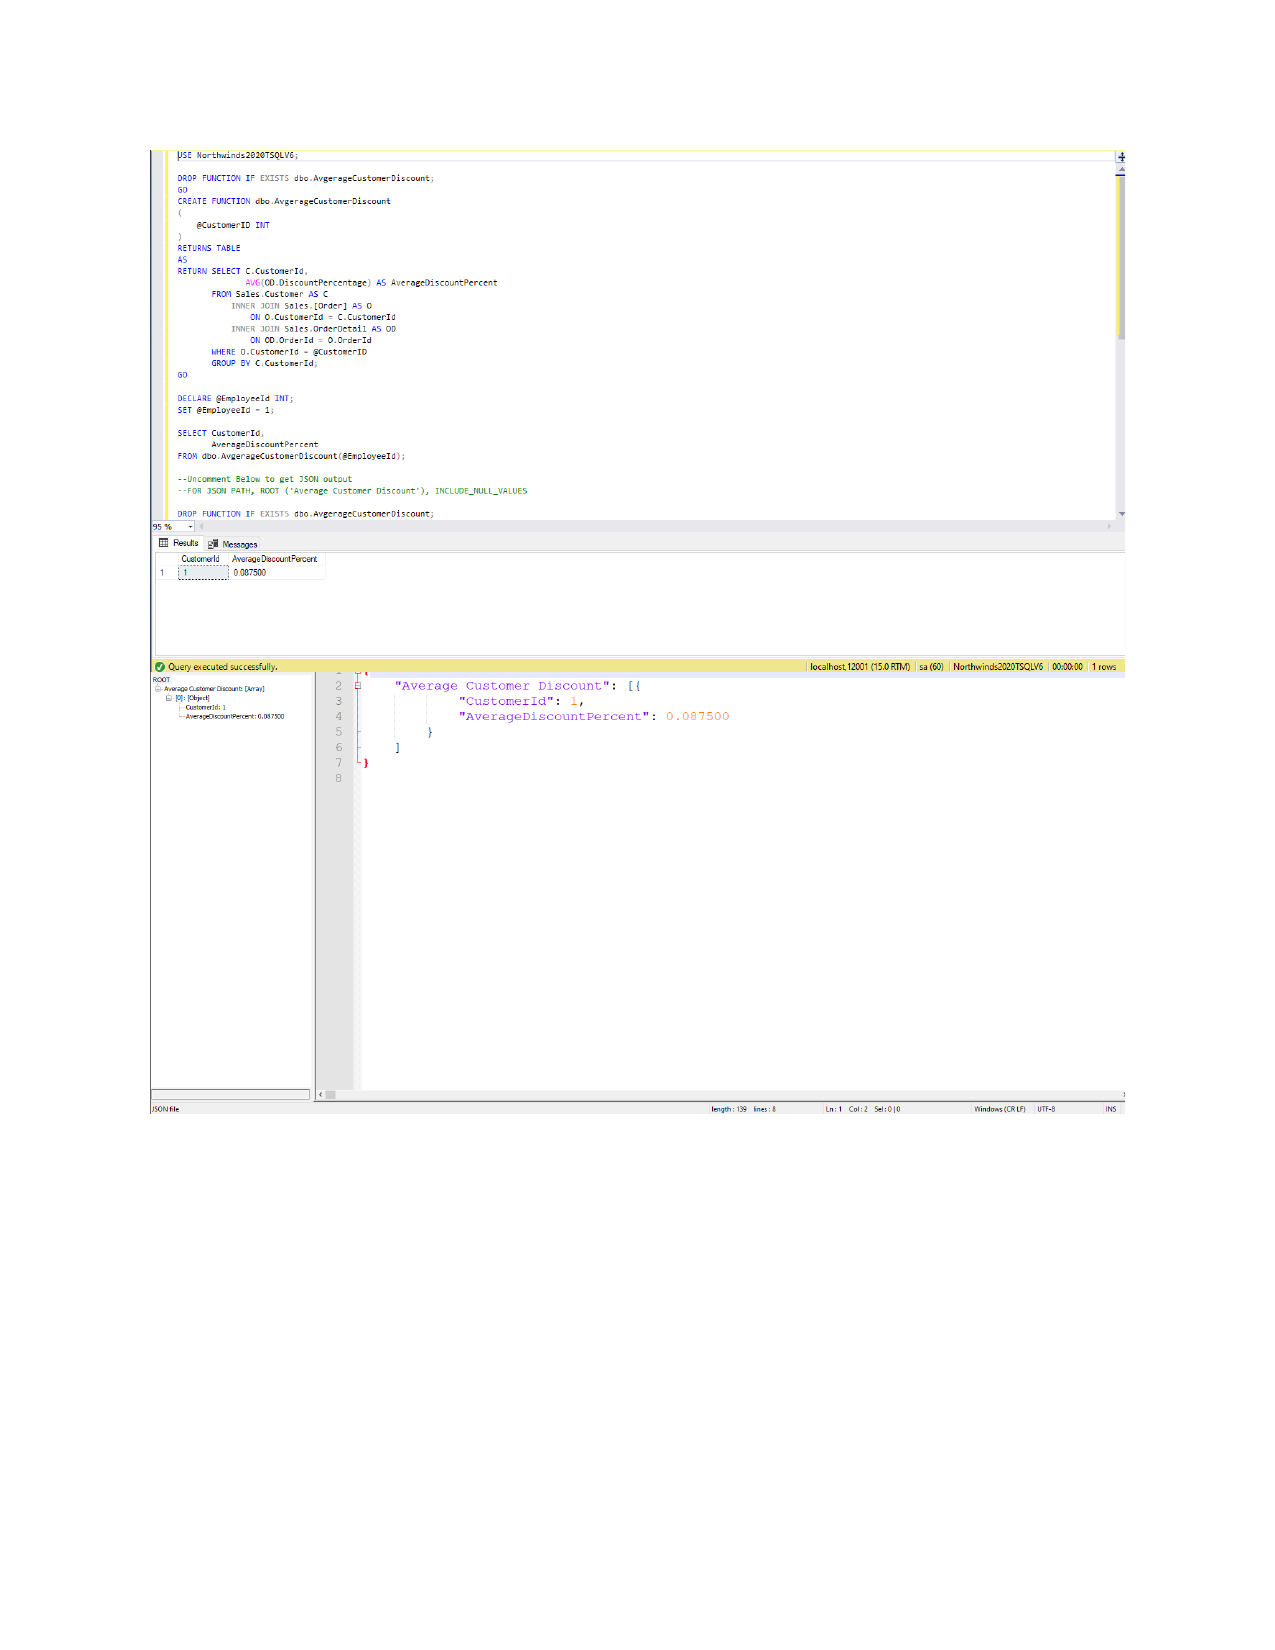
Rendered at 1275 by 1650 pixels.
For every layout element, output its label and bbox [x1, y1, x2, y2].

picture [150, 150, 1125, 1114]
